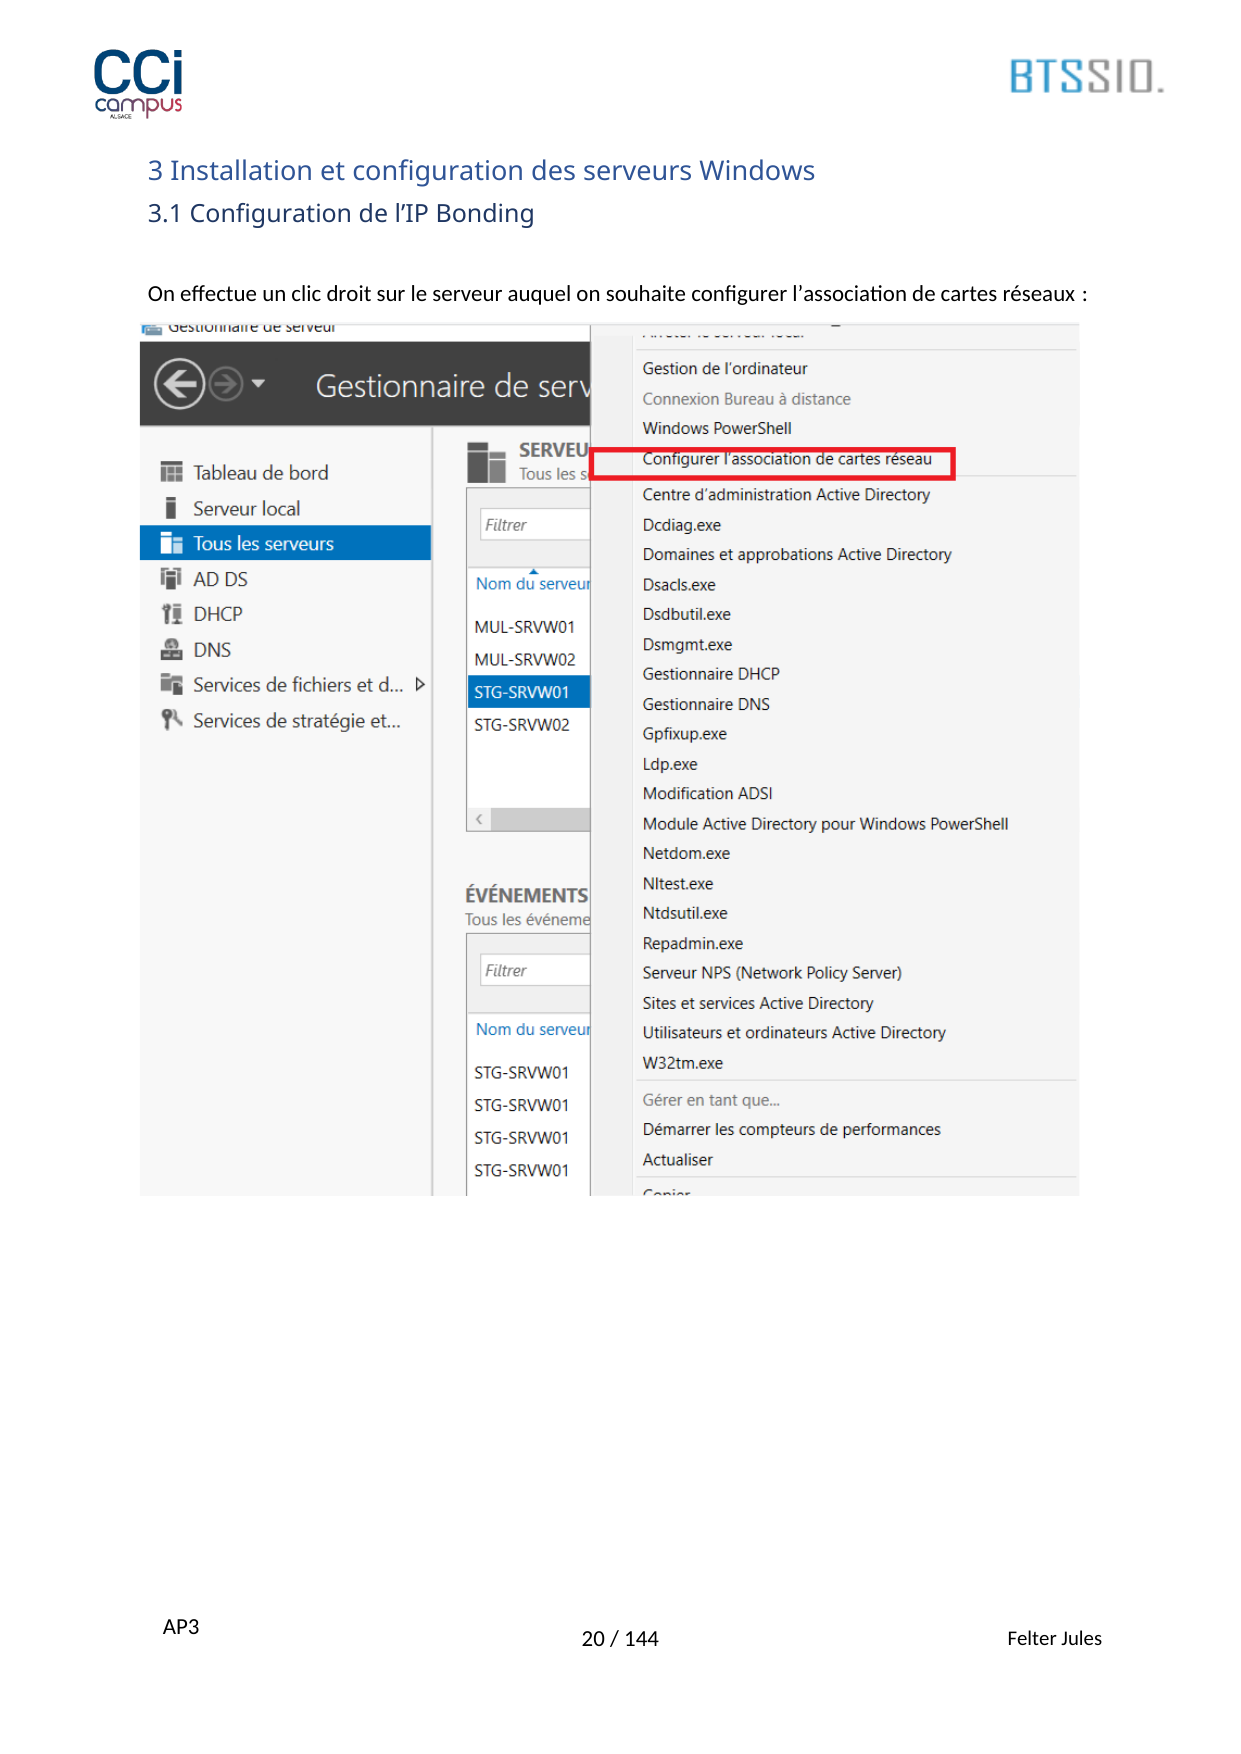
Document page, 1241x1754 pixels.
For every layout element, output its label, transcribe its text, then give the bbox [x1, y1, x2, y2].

picture [1004, 46, 1169, 104]
text On effectue un clic droit sur le serveur auquel on souhaite configurer l’association de cartes réseaux : [148, 279, 1093, 307]
subtitle 3.1 Configuration de l’IP Bonding [148, 196, 1093, 230]
subtitle 3 Installation et configuration des serveurs Windows [148, 152, 1093, 189]
picture [81, 44, 194, 123]
picture [138, 322, 1079, 1194]
